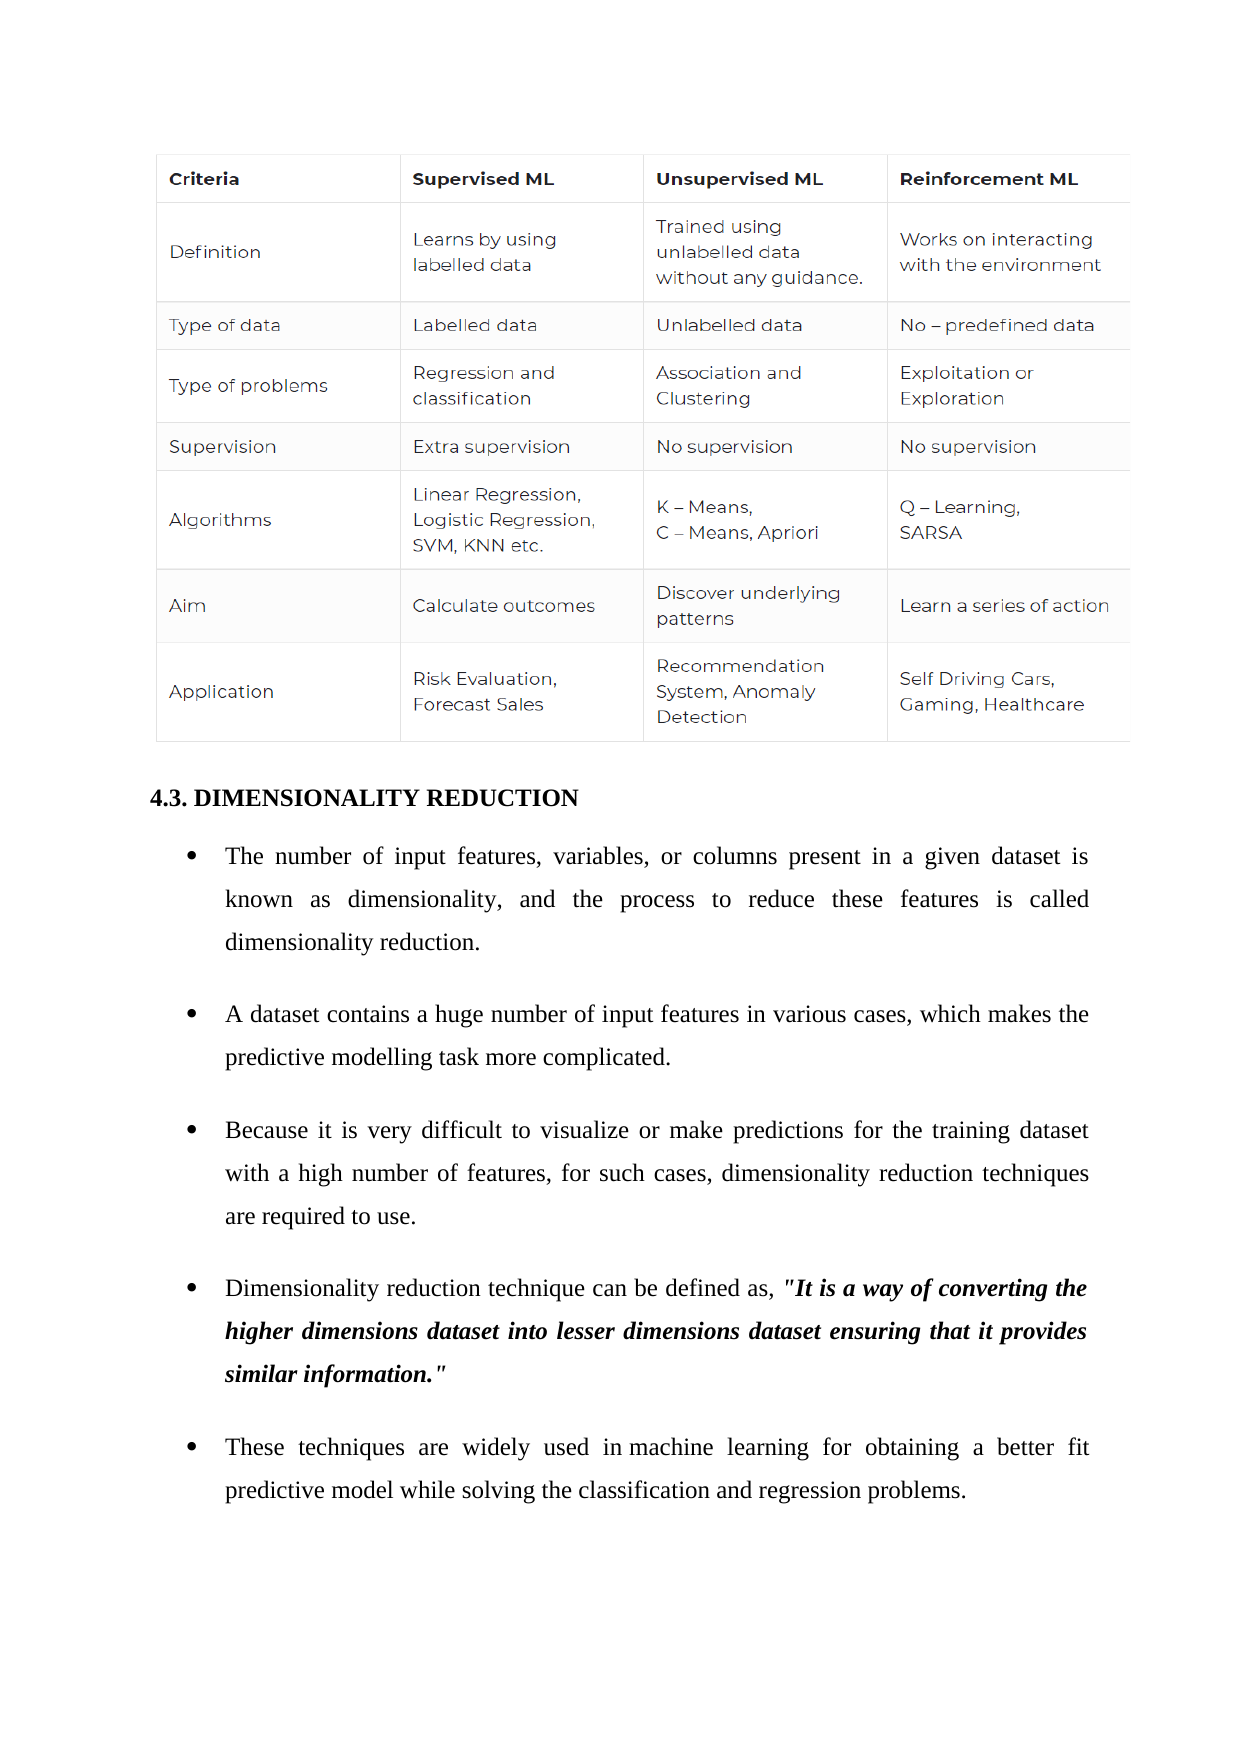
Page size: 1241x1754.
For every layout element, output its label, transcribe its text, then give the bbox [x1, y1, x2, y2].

list Because it is very difficult to visualize or make predictions for the training dataset with a high number of features, for such cases, dimensionality reduction techniques are required to use. [187, 1115, 1090, 1230]
picture [150, 150, 1130, 750]
list Dimensionality reduction technique can be defined as, "It is a way of converting the higher dimensions dataset into lesser dimensions dataset ensuring that it provides similar information." [187, 1273, 1090, 1388]
subtitle 4.3. DIMENSIONALITY REDUCTION [150, 779, 1090, 812]
list A dataset contains a huge number of input features in various cases, which makes the predictive modelling task more complicated. [187, 999, 1090, 1071]
list These techniques are widely used in machine learning for obtaining a better fit predictive model while solving the classification and regression problems. [187, 1432, 1090, 1504]
list The number of input features, variables, or columns present in a given dataset is known as dimensionality, and the process to reduce these features is called dimensionality reduction. [187, 841, 1090, 956]
